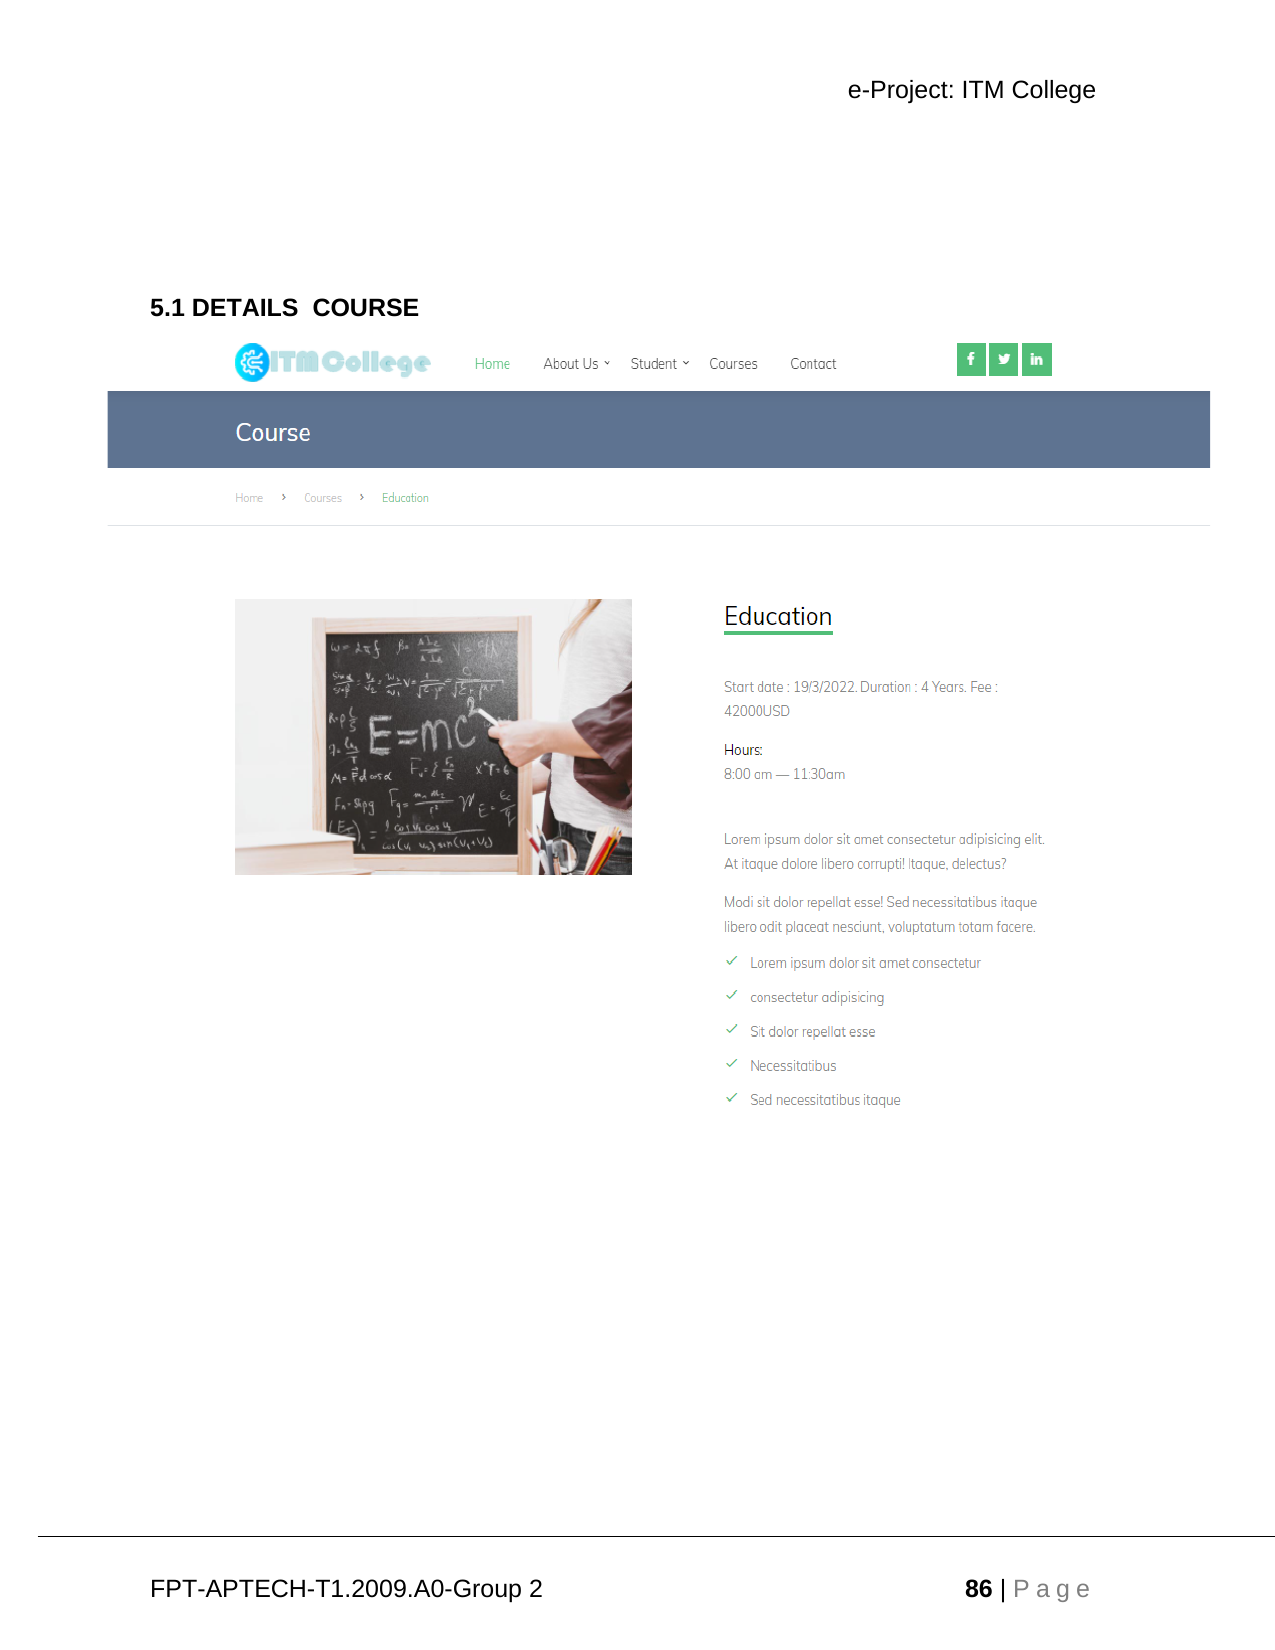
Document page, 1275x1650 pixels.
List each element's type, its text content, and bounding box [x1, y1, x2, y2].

subtitle 5.1 Details Course [150, 293, 1125, 322]
picture [107, 337, 1211, 1185]
